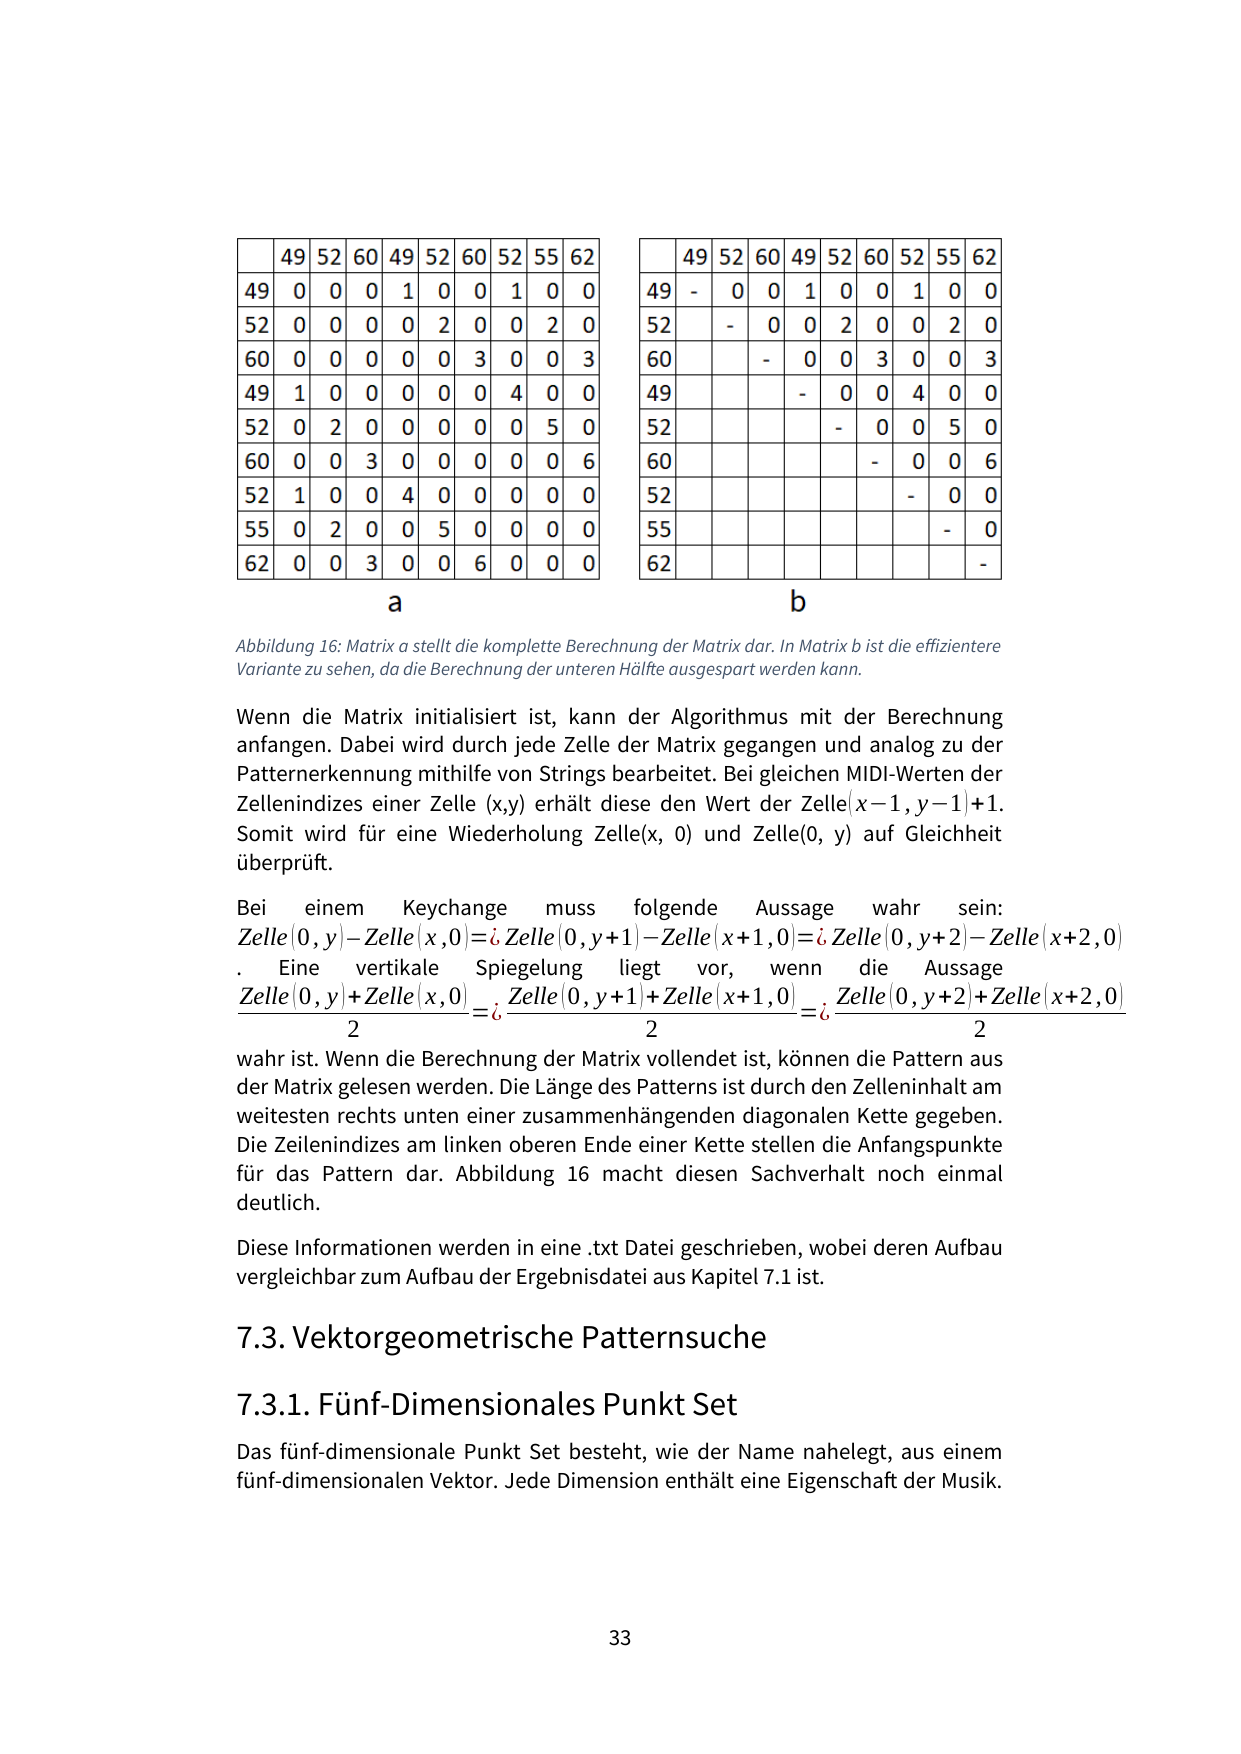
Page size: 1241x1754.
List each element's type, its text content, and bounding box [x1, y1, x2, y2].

subtitle 7.3. Vektorgeometrische Patternsuche [236, 1316, 1004, 1358]
picture [236, 236, 1004, 617]
text Abbildung 16: Matrix a stellt die komplette Berechnung der Matrix dar. In Matrix b ist die effizientere Variante zu sehen, da die Berechnung der unteren Hälfte ausgespart werden kann. [236, 633, 1004, 681]
text Wenn die Matrix initialisiert ist, kann der Algorithmus mit der Berechnung anfangen. Dabei wird durch jede Zelle der Matrix gegangen und analog zu der Patternerkennung mithilfe von Strings bearbeitet. Bei gleichen MIDI-Werten der Zellenindizes einer Zelle (x,y) erhält diese den Wert der Zelle. Somit wird für eine Wiederholung Zelle(x, 0) und Zelle(0, y) auf Gleichheit überprüft. [236, 701, 1004, 876]
subtitle 7.3.1. Fünf-Dimensionales Punkt Set [236, 1383, 1004, 1424]
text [236, 1437, 1004, 1495]
text Bei einem Keychange muss folgende Aussage wahr sein: . Eine vertikale Spiegelung liegt vor, wenn die Aussage wahr ist. Wenn die Berechnung der Matrix vollendet ist, können die Pattern aus der Matrix gelesen werden. Die Länge des Patterns ist durch den Zelleninhalt am weitesten rechts unten einer zusammenhängenden diagonalen Kette gegeben. Die Zeilenindizes am linken oberen Ende einer Kette stellen die Anfangspunkte für das Pattern dar. Abbildung 16 macht diesen Sachverhalt noch einmal deutlich. [236, 893, 1004, 1216]
text Diese Informationen werden in eine .txt Datei geschrieben, wobei deren Aufbau vergleichbar zum Aufbau der Ergebnisdatei aus Kapitel 7.1 ist. [236, 1233, 1004, 1291]
